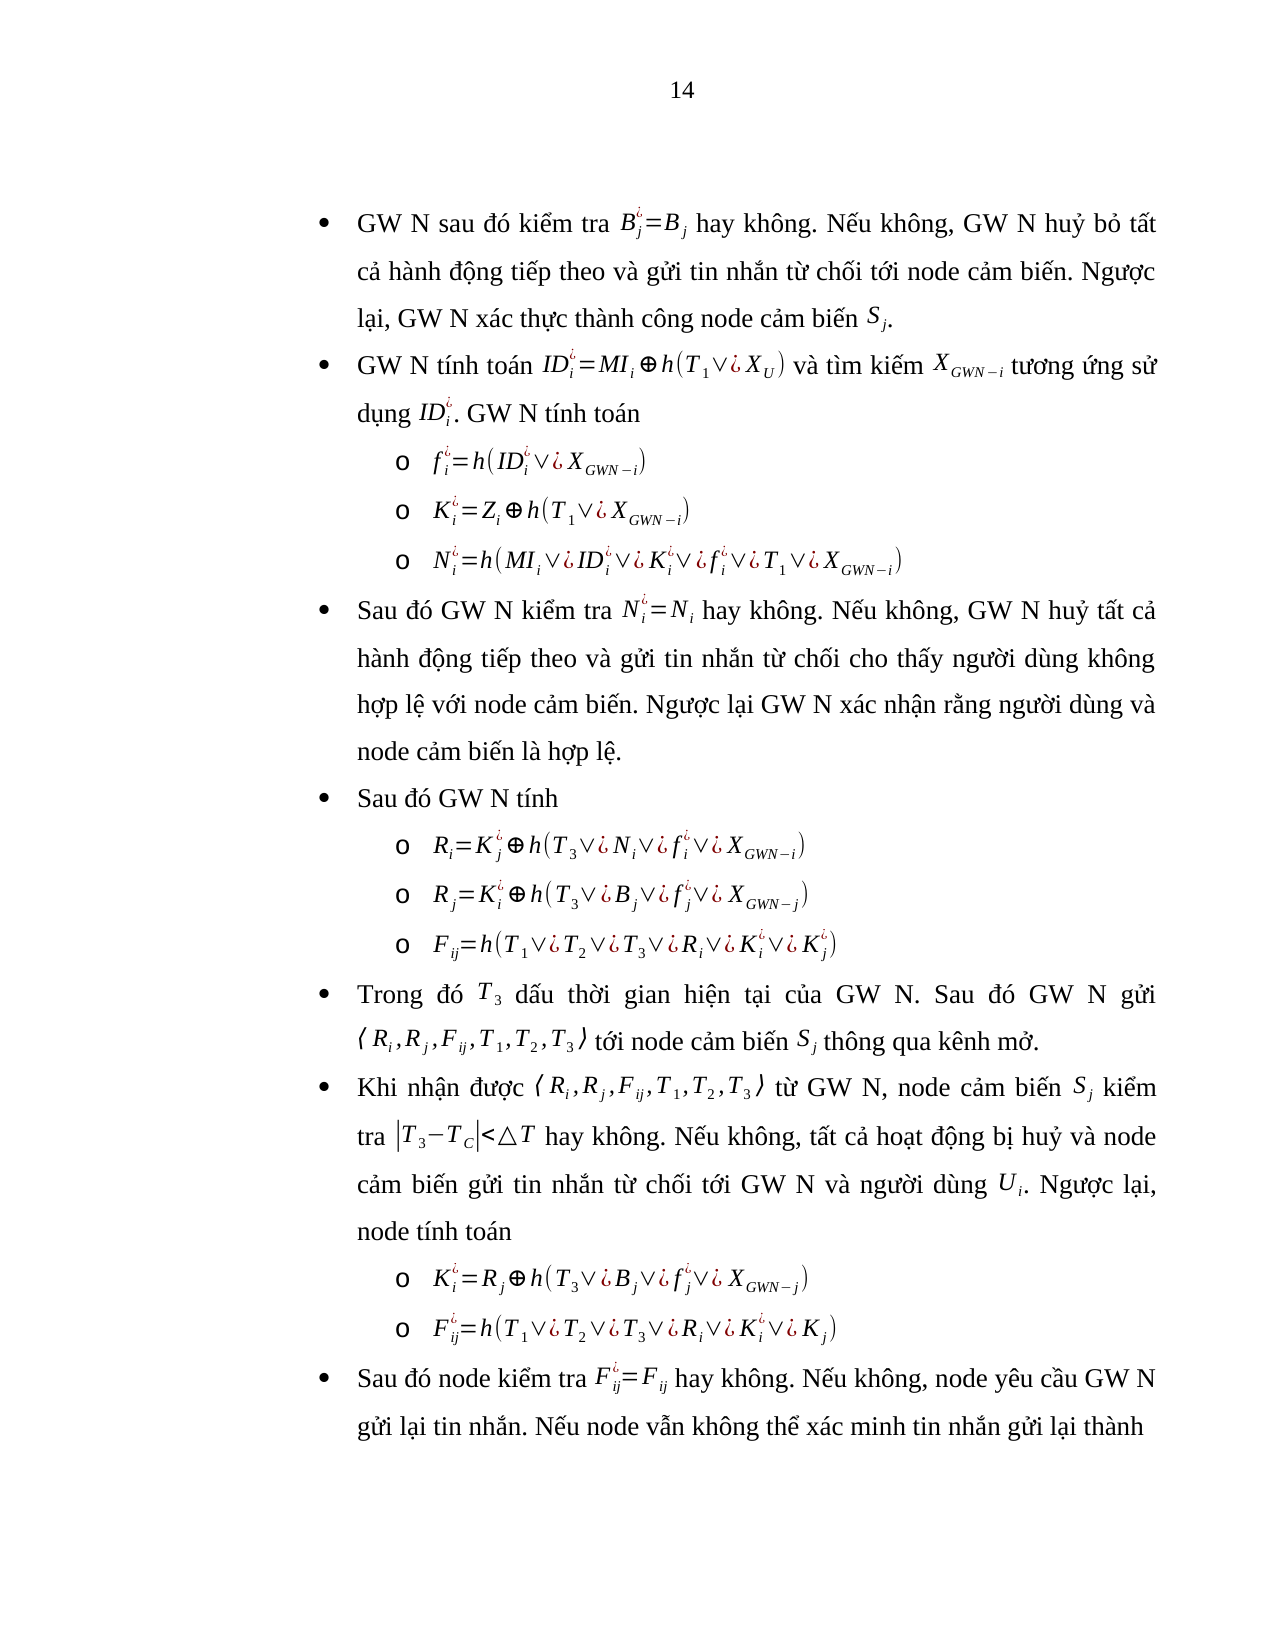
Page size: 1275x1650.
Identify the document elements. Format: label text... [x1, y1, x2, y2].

list GW N sau đó kiểm tra hay không. Nếu không, GW N huỷ bỏ tất cả hành động tiếp theo và gửi tin nhắn từ chối tới node cảm biến. Ngược lại, GW N xác thực thành công node cảm biến . [319, 207, 1157, 333]
list Khi nhận được từ GW N, node cảm biến kiểm tra hay không. Nếu không, tất cả hoạt động bị huỷ và node cảm biến gửi tin nhắn từ chối tới GW N và người dùng . Ngược lại, node tính toán [319, 1072, 1157, 1247]
list Sau đó GW N tính [319, 782, 1157, 813]
list Sau đó GW N kiểm tra hay không. Nếu không, GW N huỷ tất cả hành động tiếp theo và gửi tin nhắn từ chối cho thấy người dùng không hợp lệ với node cảm biến. Ngược lại GW N xác nhận rằng người dùng và node cảm biến là hợp lệ. [319, 594, 1157, 766]
list GW N tính toán và tìm kiếm tương ứng sử dụng . GW N tính toán [319, 348, 1157, 429]
list Trong đó dấu thời gian hiện tại của GW N. Sau đó GW N gửi tới node cảm biến thông qua kênh mở. [319, 978, 1157, 1056]
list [319, 1361, 1157, 1441]
